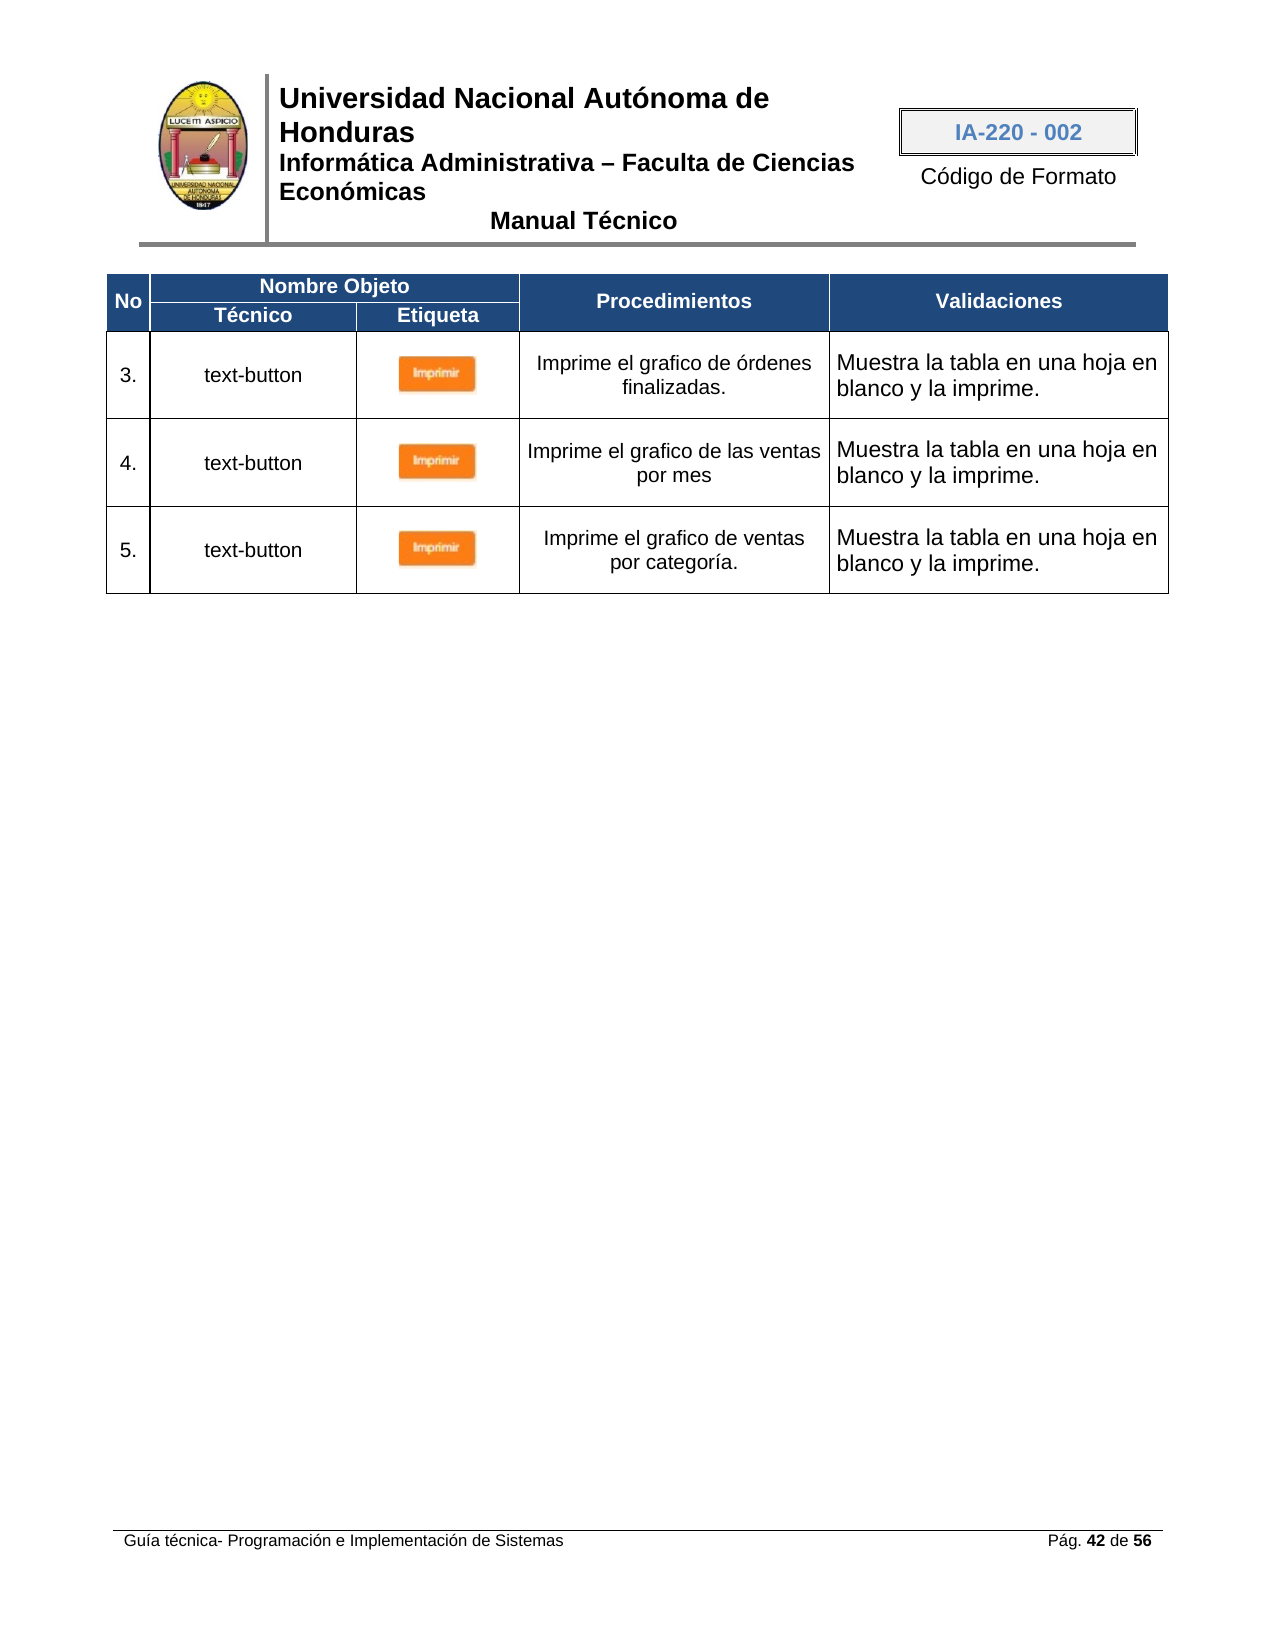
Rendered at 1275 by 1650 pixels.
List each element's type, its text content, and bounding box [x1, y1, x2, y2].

table_cell text-button [151, 419, 356, 506]
table_header No [107, 274, 149, 331]
picture [398, 530, 477, 569]
table_header Procedimientos [520, 274, 829, 331]
table_cell Imprime el grafico de ventas por categoría. [520, 507, 829, 593]
table_cell 4. [107, 419, 149, 506]
table_cell Muestra la tabla en una hoja en blanco y la imprime. [830, 332, 1168, 418]
table_cell Imprime el grafico de órdenes finalizadas. [520, 332, 829, 418]
table_header Nombre Objeto [151, 274, 519, 302]
table_cell text-button [151, 332, 356, 418]
table_cell 3. [107, 332, 149, 418]
picture [158, 81, 248, 210]
table_cell text-button [151, 507, 356, 593]
table_cell Imprime el grafico de las ventas por mes [520, 419, 829, 506]
table_cell Técnico [151, 303, 356, 331]
picture [398, 443, 477, 482]
table_header Validaciones [830, 274, 1168, 331]
table_cell [357, 419, 519, 506]
table_cell Muestra la tabla en una hoja en blanco y la imprime. [830, 419, 1168, 506]
table_cell 5. [107, 507, 149, 593]
table_cell Etiqueta [357, 303, 519, 331]
table_cell [357, 332, 519, 418]
table_cell Muestra la tabla en una hoja en blanco y la imprime. [830, 507, 1168, 593]
picture [398, 356, 477, 395]
table_cell [357, 507, 519, 593]
